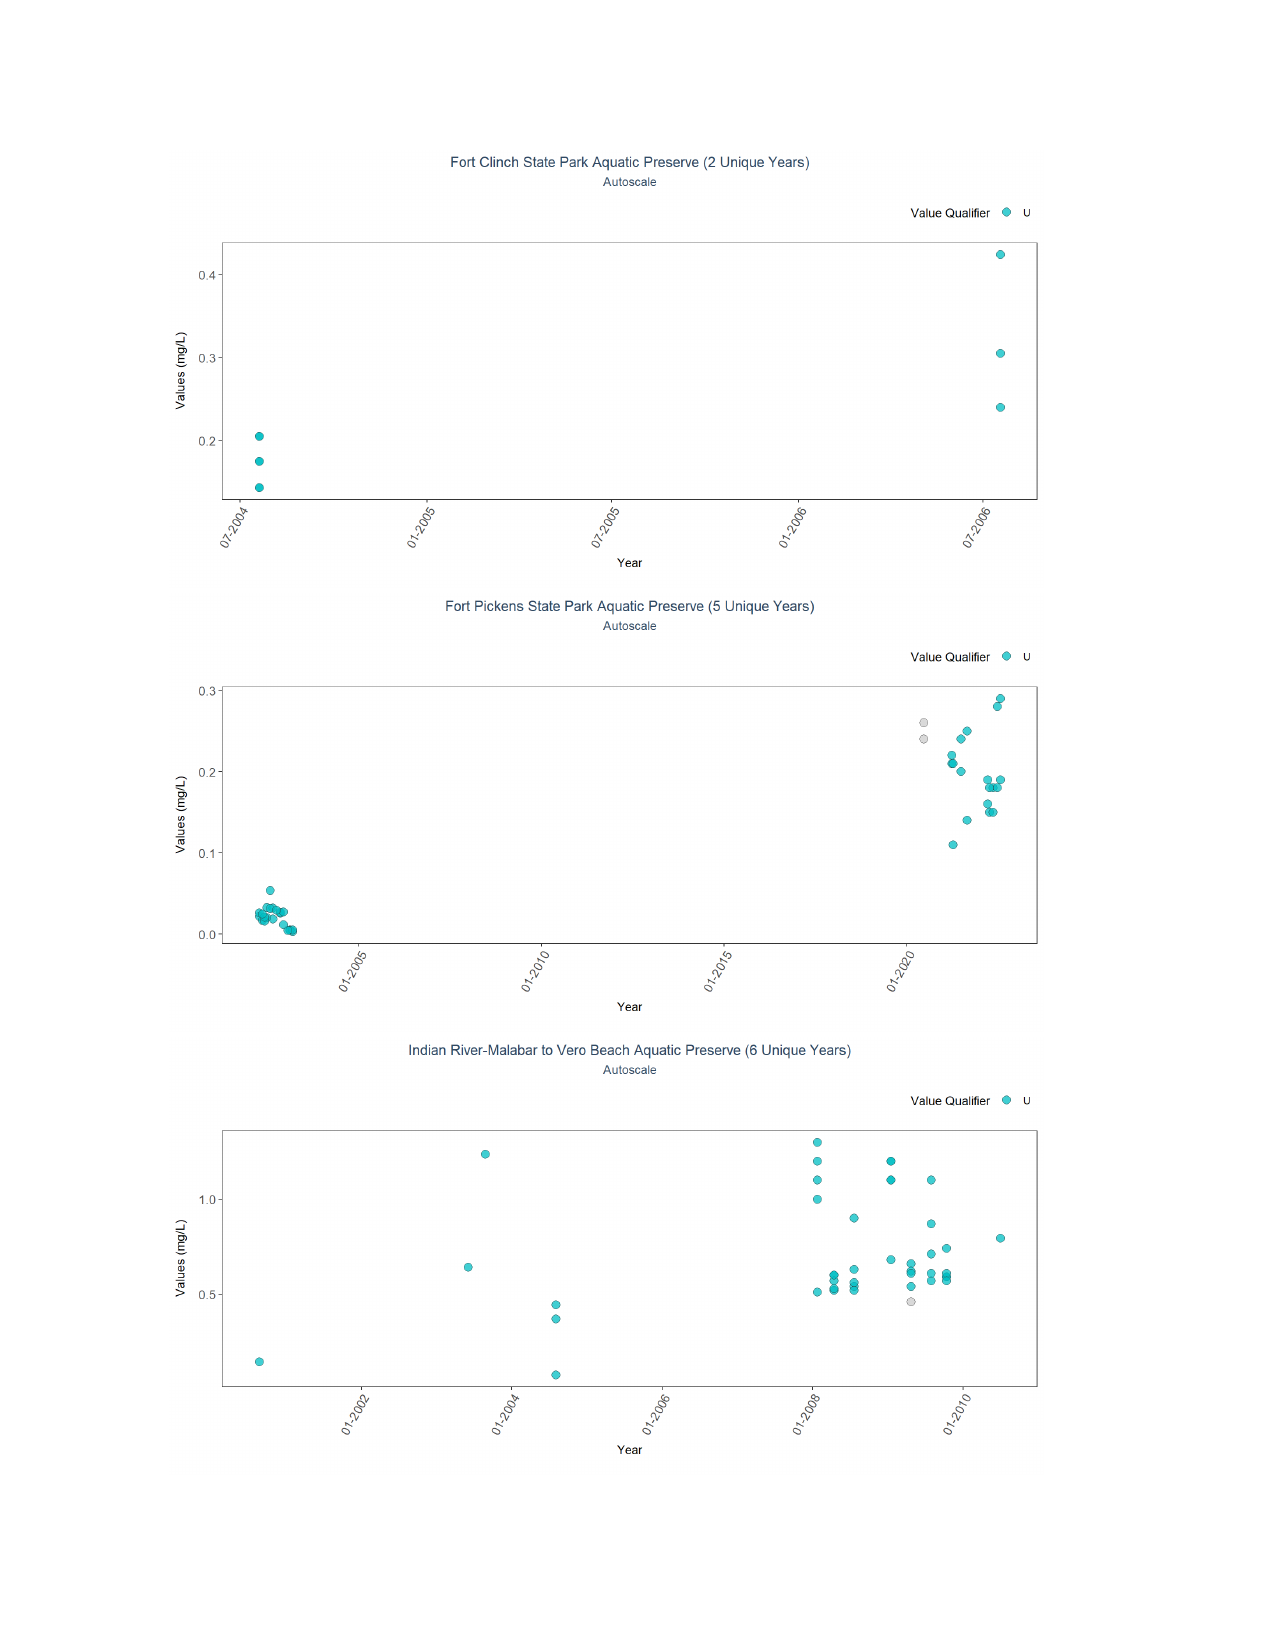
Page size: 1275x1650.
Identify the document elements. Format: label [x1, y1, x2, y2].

picture [168, 150, 1044, 588]
picture [168, 593, 1044, 1032]
picture [168, 1037, 1044, 1475]
